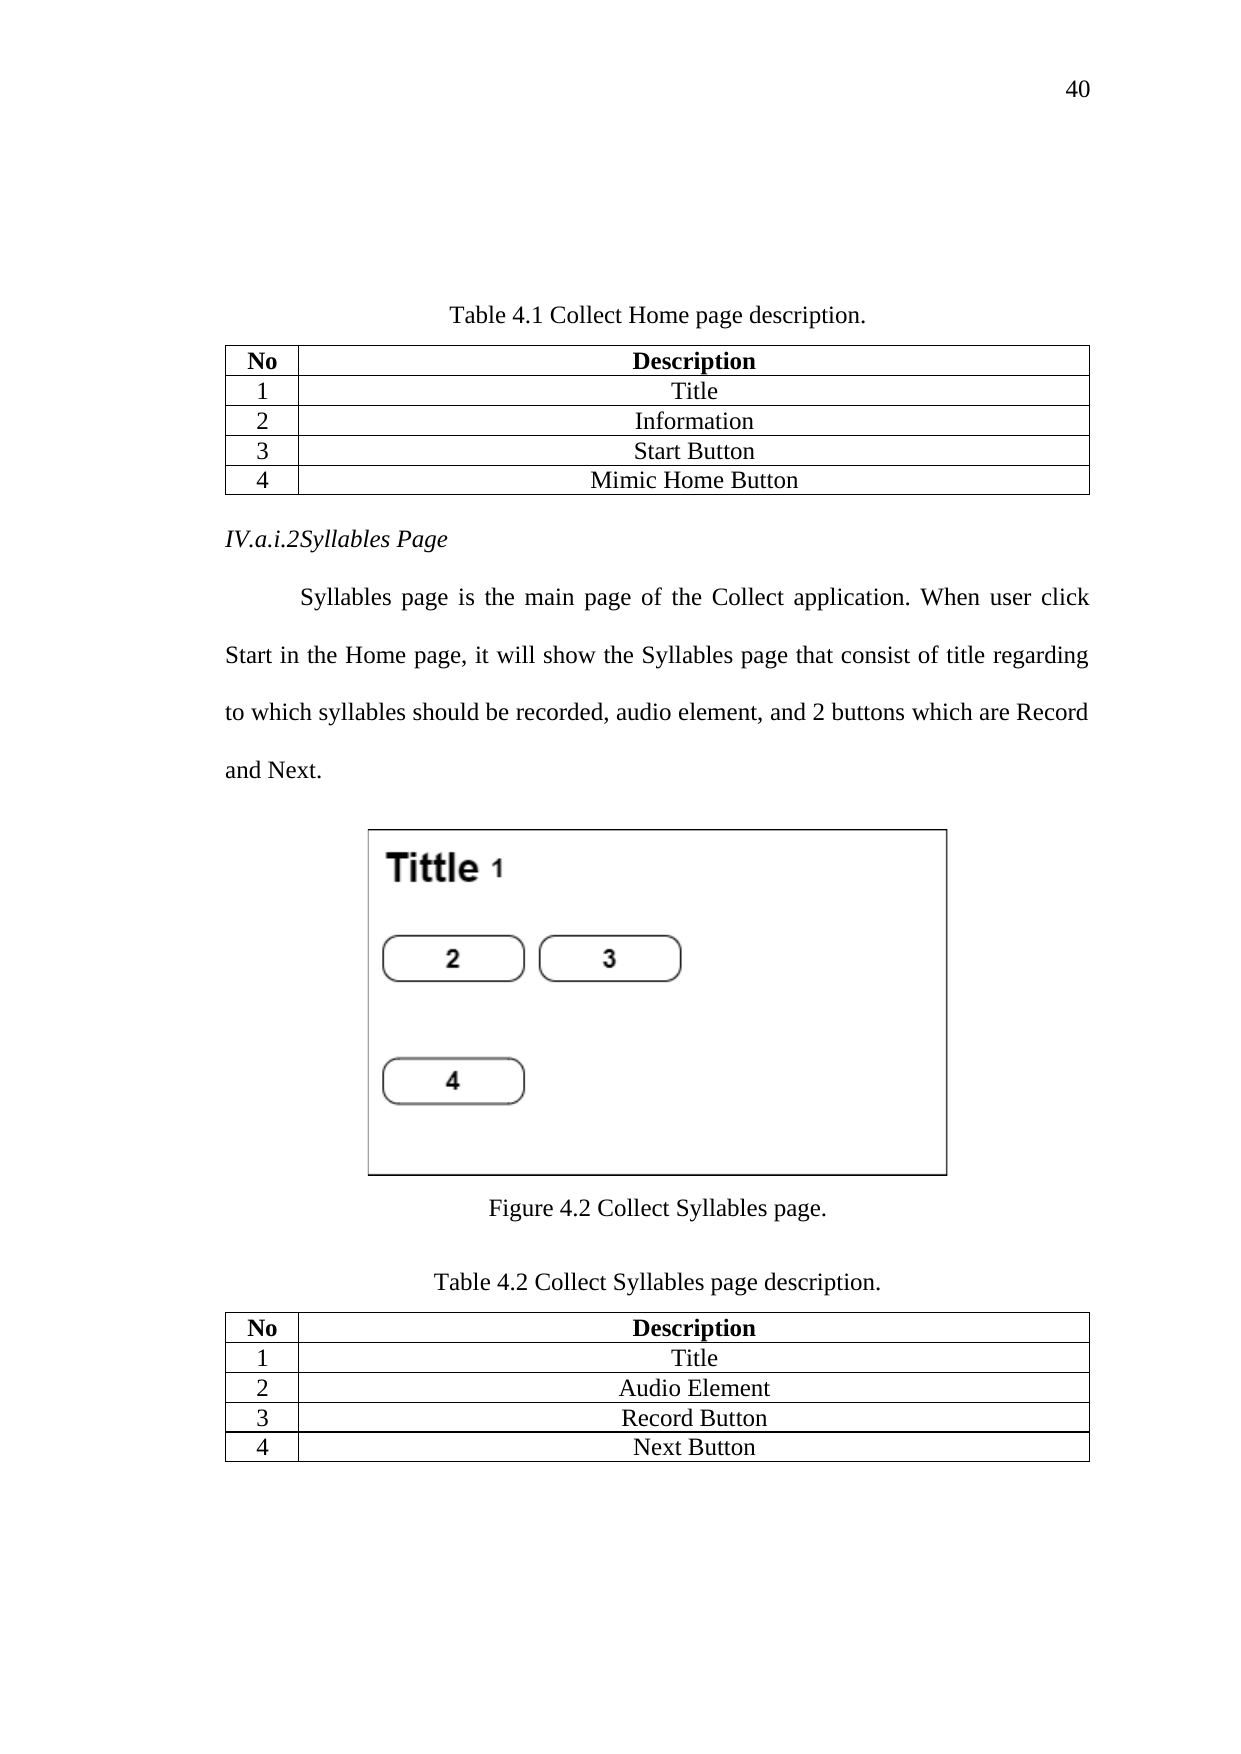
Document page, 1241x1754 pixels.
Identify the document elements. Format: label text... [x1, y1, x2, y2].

table_cell Title [299, 1343, 1089, 1372]
table_cell Next Button [299, 1433, 1089, 1461]
table_cell Information [299, 406, 1089, 435]
text Syllables page is the main page of the Collect application. When user click Start in the Home page, it will show the Syllables page that consist of title regarding to which syllables should be recorded, audio element, and 2 buttons which are Record and Next. [225, 582, 1090, 784]
table_cell Start Button [299, 436, 1089, 464]
table_cell 1 [226, 376, 298, 405]
table_cell 1 [226, 1343, 298, 1372]
table_header No [226, 346, 298, 375]
table_header Description [299, 346, 1089, 375]
table_cell 2 [226, 406, 298, 435]
table_cell 3 [226, 436, 298, 464]
table_cell Record Button [299, 1403, 1089, 1431]
table_cell 3 [226, 1403, 298, 1431]
table_header No [226, 1313, 298, 1342]
table_cell Mimic Home Button [299, 466, 1089, 494]
text Table 4.1 Collect Home page description. [225, 300, 1090, 329]
table_header Description [299, 1313, 1089, 1342]
table_cell Title [299, 376, 1089, 405]
table_cell Audio Element [299, 1373, 1089, 1402]
text Figure 4.2 Collect Syllables page. [225, 1193, 1090, 1221]
picture [367, 829, 948, 1176]
table_cell 2 [226, 1373, 298, 1402]
text Table 4.2 Collect Syllables page description. [225, 1267, 1090, 1296]
table_cell 4 [226, 466, 298, 494]
subtitle Syllables Page [225, 524, 1090, 553]
table_cell 4 [226, 1433, 298, 1461]
